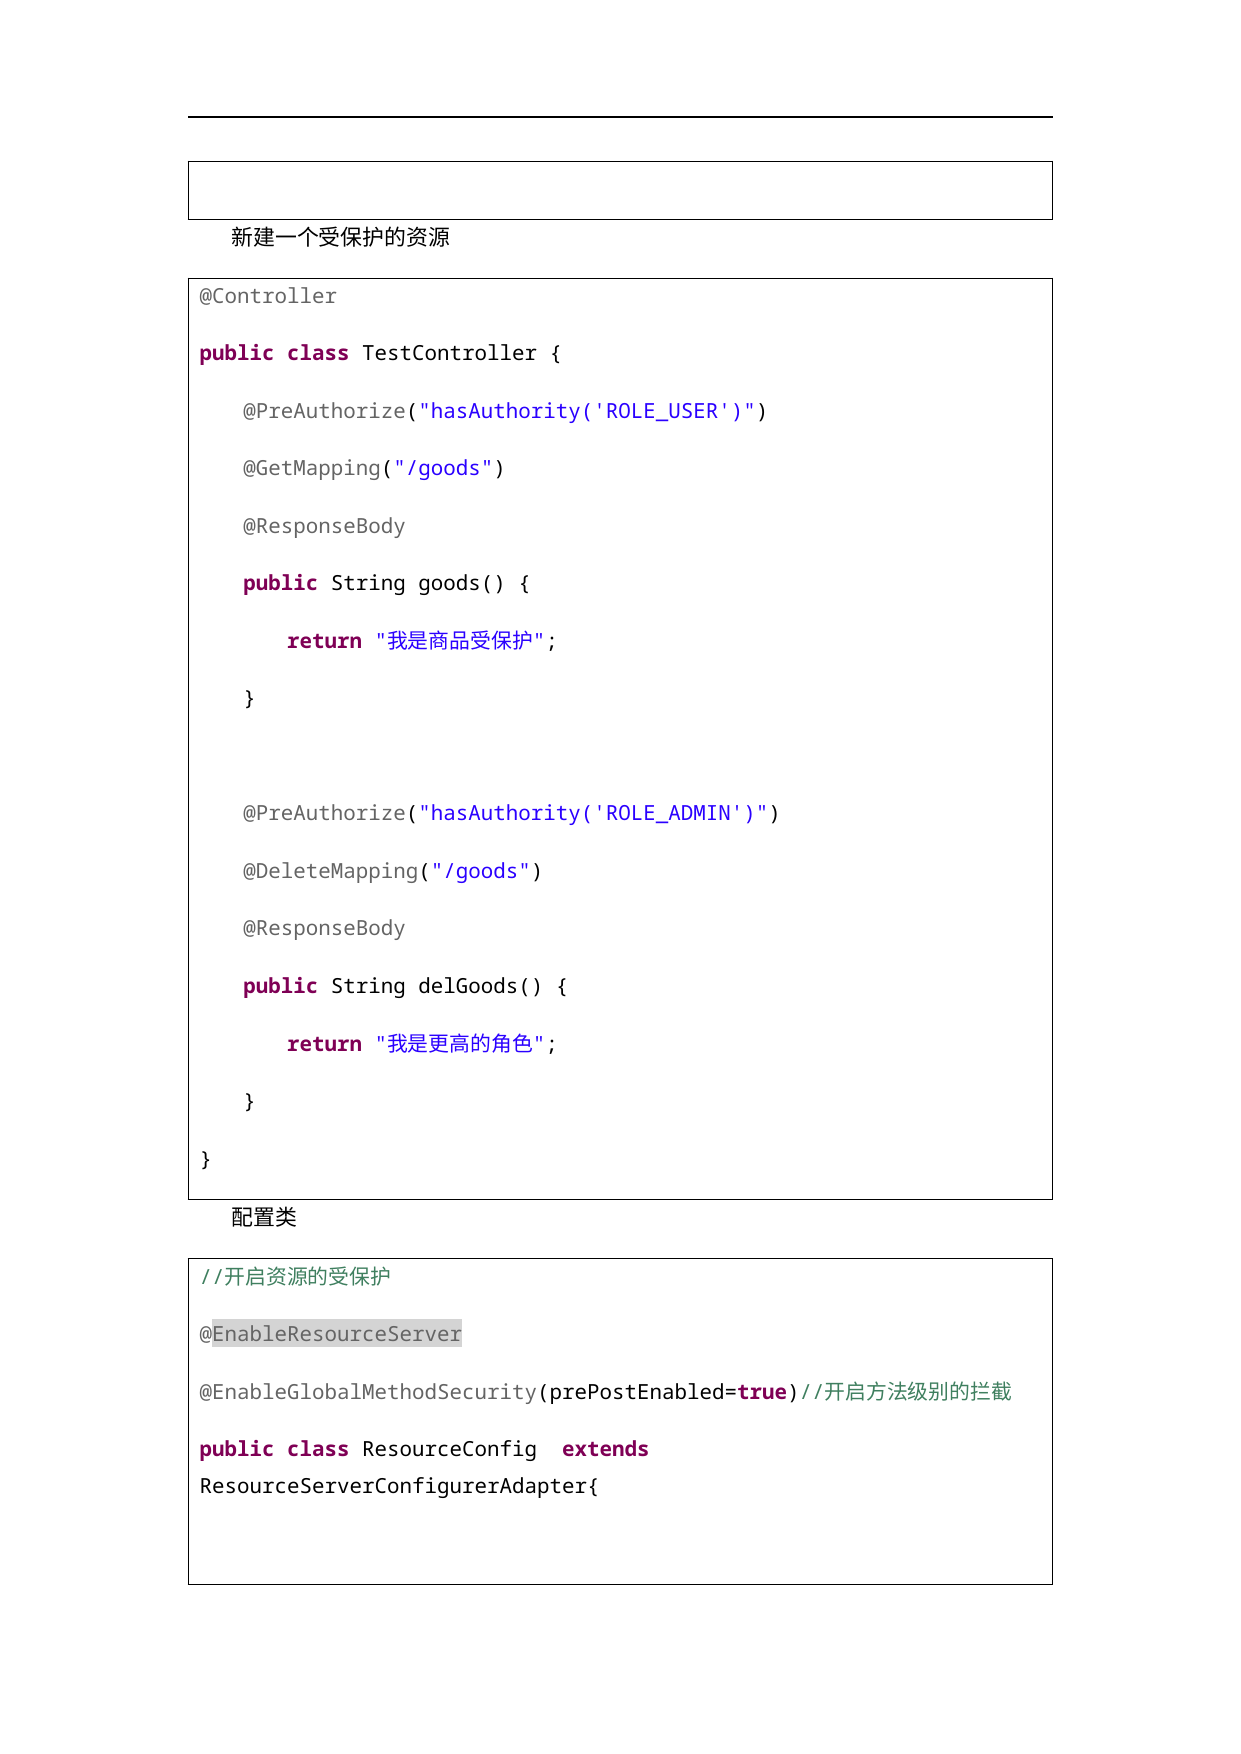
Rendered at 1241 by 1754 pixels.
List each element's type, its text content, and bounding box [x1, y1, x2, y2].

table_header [189, 162, 1052, 219]
text 新建一个受保护的资源 [187, 220, 1053, 252]
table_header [189, 1259, 1052, 1584]
table_header @Controller public class TestController { @PreAuthorize("hasAuthority('ROLE_USER')") @GetMapping("/goods") @ResponseBody public String goods() { return "我是商品受保护"; } @PreAuthorize("hasAuthority('ROLE_ADMIN')") @DeleteMapping("/goods") @ResponseBody public String delGoods() { return "我是更高的角色"; } } [189, 279, 1052, 1199]
text 配置类 [187, 1200, 1053, 1232]
